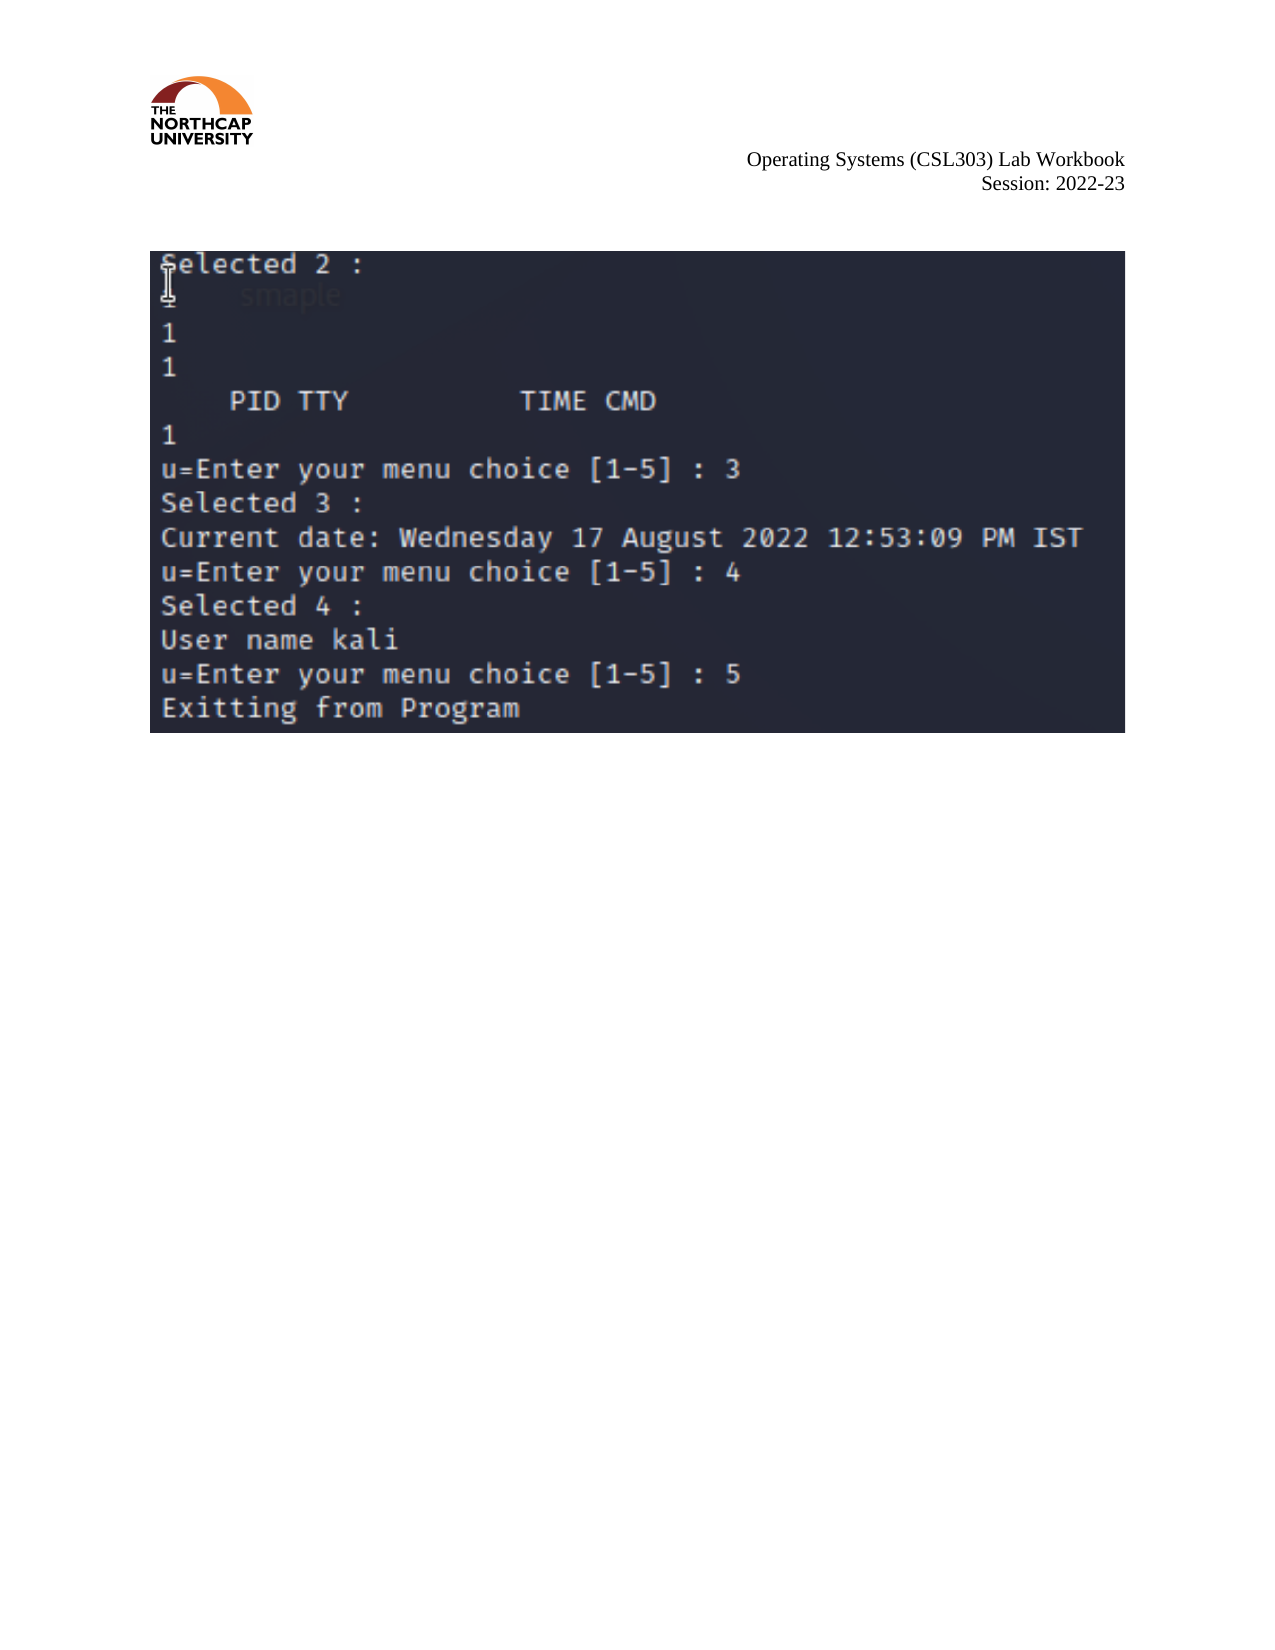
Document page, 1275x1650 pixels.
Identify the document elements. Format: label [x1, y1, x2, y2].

picture [150, 251, 1125, 733]
picture [150, 75, 254, 147]
